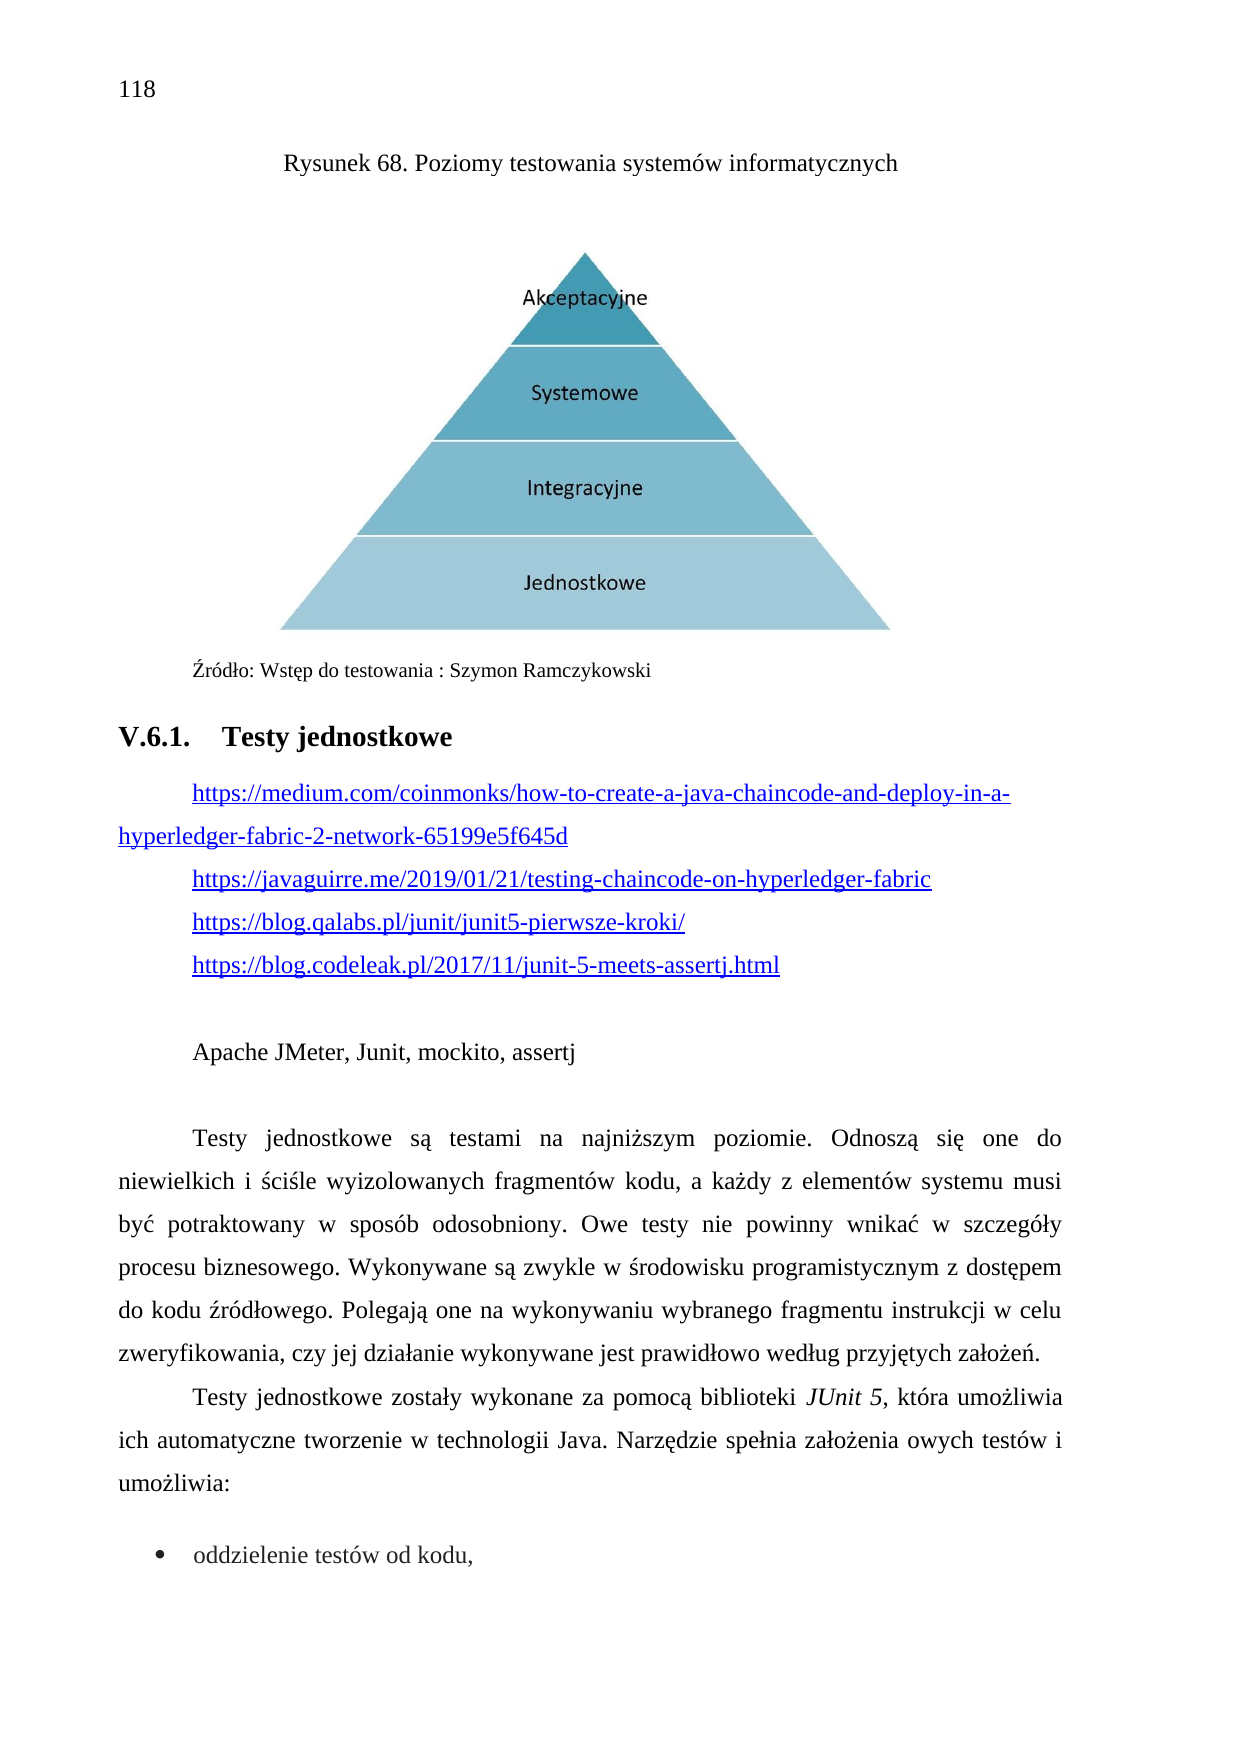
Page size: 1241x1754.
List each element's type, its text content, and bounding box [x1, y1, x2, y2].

text Testy jednostkowe zostały wykonane za pomocą biblioteki JUnit 5, która umożliwia ich automatyczne tworzenie w technologii Java. Narzędzie spełnia założenia owych testów i umożliwia: [118, 1382, 1063, 1497]
text Źródło: Wstęp do testowania : Szymon Ramczykowski [118, 658, 1063, 682]
text Rysunek 68. Poziomy testowania systemów informatycznych [118, 148, 1063, 176]
text https://blog.codeleak.pl/2017/11/junit-5-meets-assertj.html [118, 950, 1063, 979]
subtitle Testy jednostkowe [118, 719, 1063, 753]
text Apache JMeter, Junit, mockito, assertj [118, 1037, 1063, 1065]
text https://javaguirre.me/2019/01/21/testing-chaincode-on-hyperledger-fabric [118, 864, 1063, 893]
text https://blog.qalabs.pl/junit/junit5-pierwsze-kroki/ [118, 907, 1063, 936]
text https://medium.com/coinmonks/how-to-create-a-java-chaincode-and-deploy-in-a-hyperledger-fabric-2-network-65199e5f645d [118, 778, 1063, 850]
list oddzielenie testów od kodu, [156, 1540, 1063, 1569]
text Testy jednostkowe są testami na najniższym poziomie. Odnoszą się one do niewielkich i ściśle wyizolowanych fragmentów kodu, a każdy z elementów systemu musi być potraktowany w sposób odosobniony. Owe testy nie powinny wnikać w szczegóły procesu biznesowego. Wykonywane są zwykle w środowisku programistycznym z dostępem do kodu źródłowego. Polegają one na wykonywaniu wybranego fragmentu instrukcji w celu zweryfikowania, czy jej działanie wykonywane jest prawidłowo według przyjętych założeń. [118, 1123, 1063, 1367]
picture [251, 176, 930, 644]
